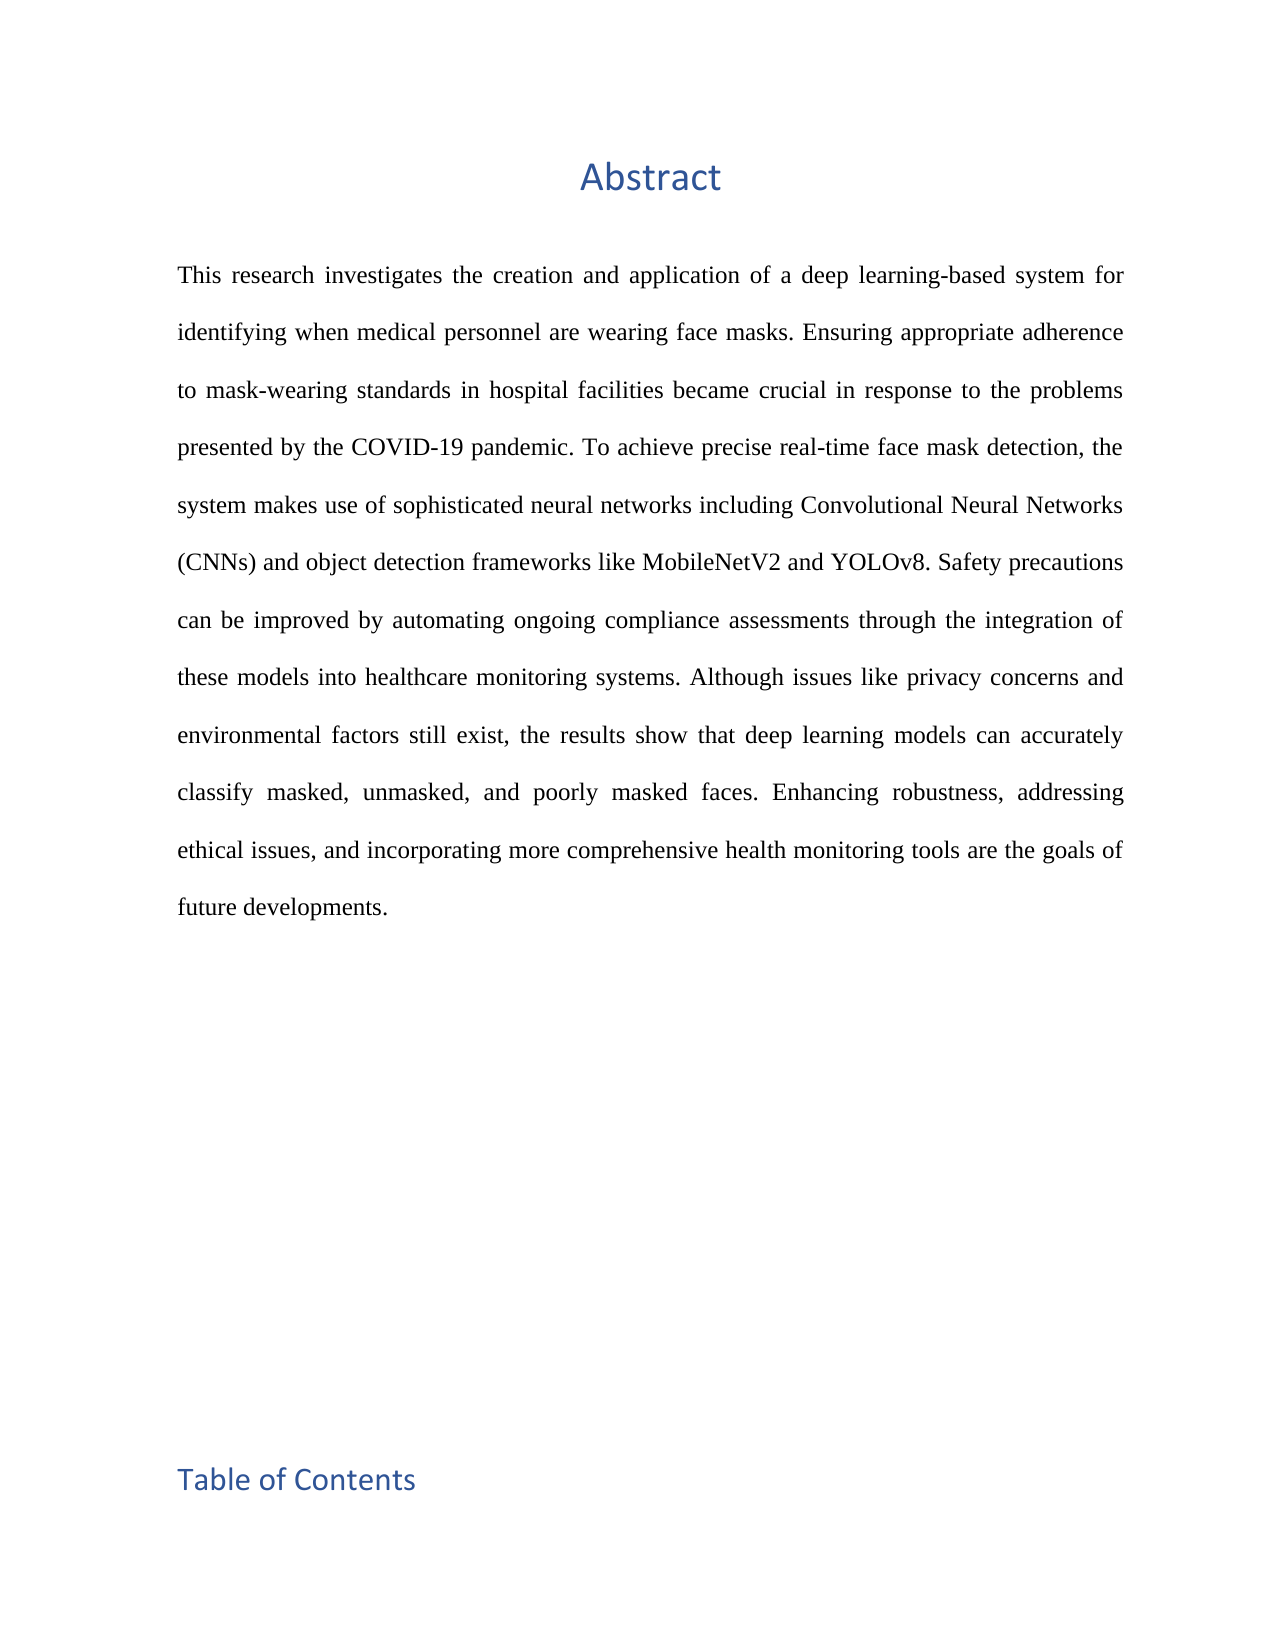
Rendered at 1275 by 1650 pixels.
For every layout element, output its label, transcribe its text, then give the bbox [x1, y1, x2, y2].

text This research investigates the creation and application of a deep learning-based system for identifying when medical personnel are wearing face masks. Ensuring appropriate adherence to mask-wearing standards in hospital facilities became crucial in response to the problems presented by the COVID-19 pandemic. To achieve precise real-time face mask detection, the system makes use of sophisticated neural networks including Convolutional Neural Networks (CNNs) and object detection frameworks like MobileNetV2 and YOLOv8. Safety precautions can be improved by automating ongoing compliance assessments through the integration of these models into healthcare monitoring systems. Although issues like privacy concerns and environmental factors still exist, the results show that deep learning models can accurately classify masked, unmasked, and poorly masked faces. Enhancing robustness, addressing ethical issues, and incorporating more comprehensive health monitoring tools are the goals of future developments. [177, 260, 1124, 921]
text Table of Contents [177, 1458, 1124, 1498]
subtitle Abstract [177, 150, 1124, 201]
